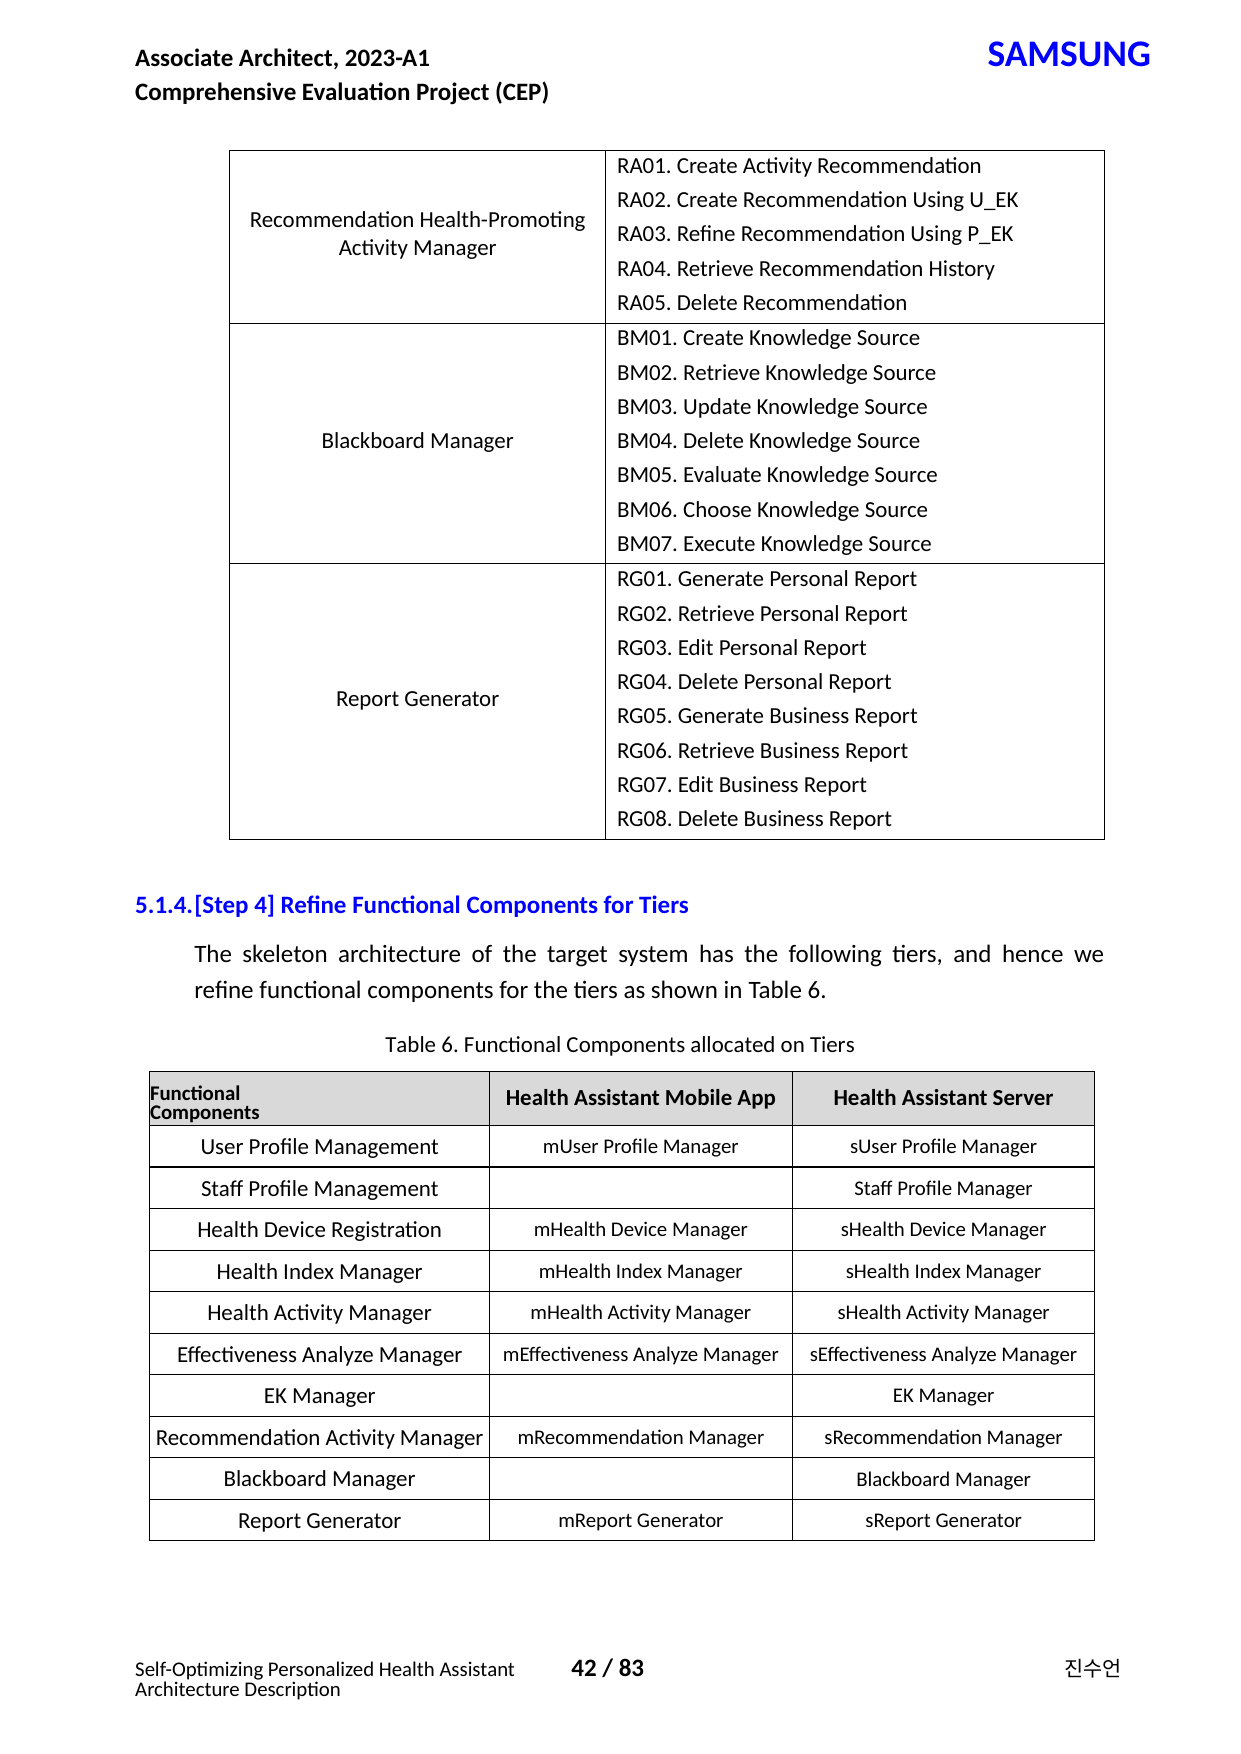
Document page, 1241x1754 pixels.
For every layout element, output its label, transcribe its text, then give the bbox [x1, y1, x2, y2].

table_cell [490, 1168, 792, 1208]
table_cell mUser Profile Manager [490, 1126, 792, 1166]
table_cell Staff Profile Manager [793, 1168, 1094, 1208]
table_cell sUser Profile Manager [793, 1126, 1094, 1166]
table_cell Recommendation Activity Manager [150, 1417, 489, 1457]
table_cell EK Manager [793, 1375, 1094, 1416]
table_cell mHealth Index Manager [490, 1251, 792, 1291]
table_cell [490, 1375, 792, 1416]
table_cell Health Device Registration [150, 1209, 489, 1249]
table_cell Health Activity Manager [150, 1292, 489, 1333]
table_cell Blackboard Manager [793, 1458, 1094, 1499]
table_cell [490, 1458, 792, 1499]
table_cell EK Manager [150, 1375, 489, 1416]
table_cell Effectiveness Analyze Manager [150, 1334, 489, 1374]
table_cell sHealth Device Manager [793, 1209, 1094, 1249]
table_cell BM01. Create Knowledge Source BM02. Retrieve Knowledge Source BM03. Update Knowledge Source BM04. Delete Knowledge Source BM05. Evaluate Knowledge Source BM06. Choose Knowledge Source BM07. Execute Knowledge Source [606, 324, 1104, 563]
table_cell mHealth Device Manager [490, 1209, 792, 1249]
table_cell mHealth Activity Manager [490, 1292, 792, 1333]
table_cell sEffectiveness Analyze Manager [793, 1334, 1094, 1374]
table_cell RA01. Create Activity Recommendation RA02. Create Recommendation Using U_EK RA03. Refine Recommendation Using P_EK RA04. Retrieve Recommendation History RA05. Delete Recommendation [606, 151, 1104, 322]
table_cell RG01. Generate Personal Report RG02. Retrieve Personal Report RG03. Edit Personal Report RG04. Delete Personal Report RG05. Generate Business Report RG06. Retrieve Business Report RG07. Edit Business Report RG08. Delete Business Report [606, 564, 1104, 838]
subtitle [Step 4] Refine Functional Components for Tiers [135, 889, 986, 919]
table_cell Blackboard Manager [150, 1458, 489, 1499]
table_cell Staff Profile Management [150, 1168, 489, 1208]
text The skeleton architecture of the target system has the following tiers, and hence we refine functional components for the tiers as shown in Table 6. [194, 938, 1105, 1005]
table_cell sRecommendation Manager [793, 1417, 1094, 1457]
table_cell sReport Generator [793, 1500, 1094, 1540]
table_header Health Assistant Mobile App [490, 1072, 792, 1125]
table_cell mReport Generator [490, 1500, 792, 1540]
table_cell Health Index Manager [150, 1251, 489, 1291]
table_cell mRecommendation Manager [490, 1417, 792, 1457]
table_cell sHealth Index Manager [793, 1251, 1094, 1291]
table_cell sHealth Activity Manager [793, 1292, 1094, 1333]
table_cell Recommendation Health-Promoting Activity Manager [230, 151, 605, 322]
table_cell mEffectiveness Analyze Manager [490, 1334, 792, 1374]
table_cell User Profile Management [150, 1126, 489, 1166]
table_header Health Assistant Server [793, 1072, 1094, 1125]
table_cell Blackboard Manager [230, 324, 605, 563]
table_header Functional Components [150, 1072, 489, 1125]
table_cell Report Generator [150, 1500, 489, 1540]
table_cell Report Generator [230, 564, 605, 838]
